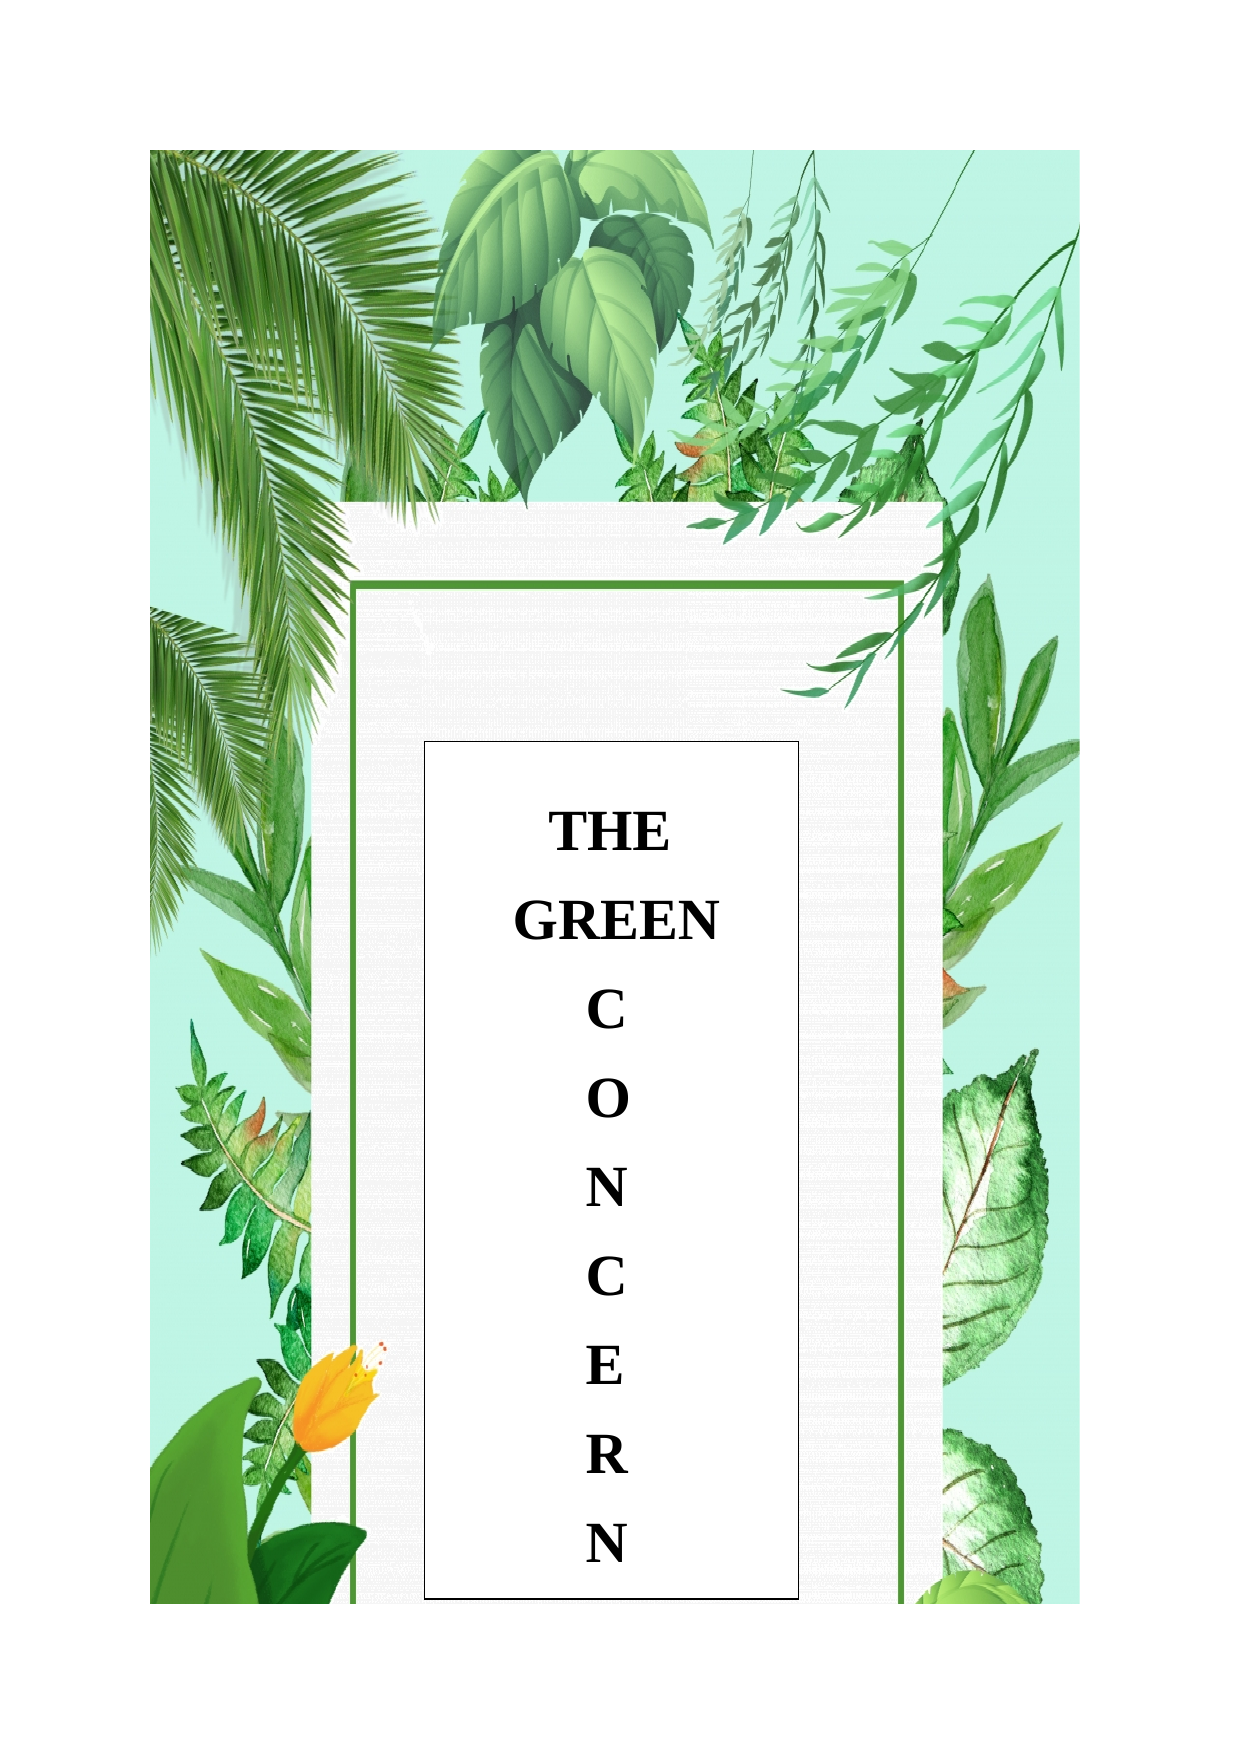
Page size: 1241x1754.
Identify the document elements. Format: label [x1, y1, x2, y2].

picture [150, 150, 1080, 1604]
